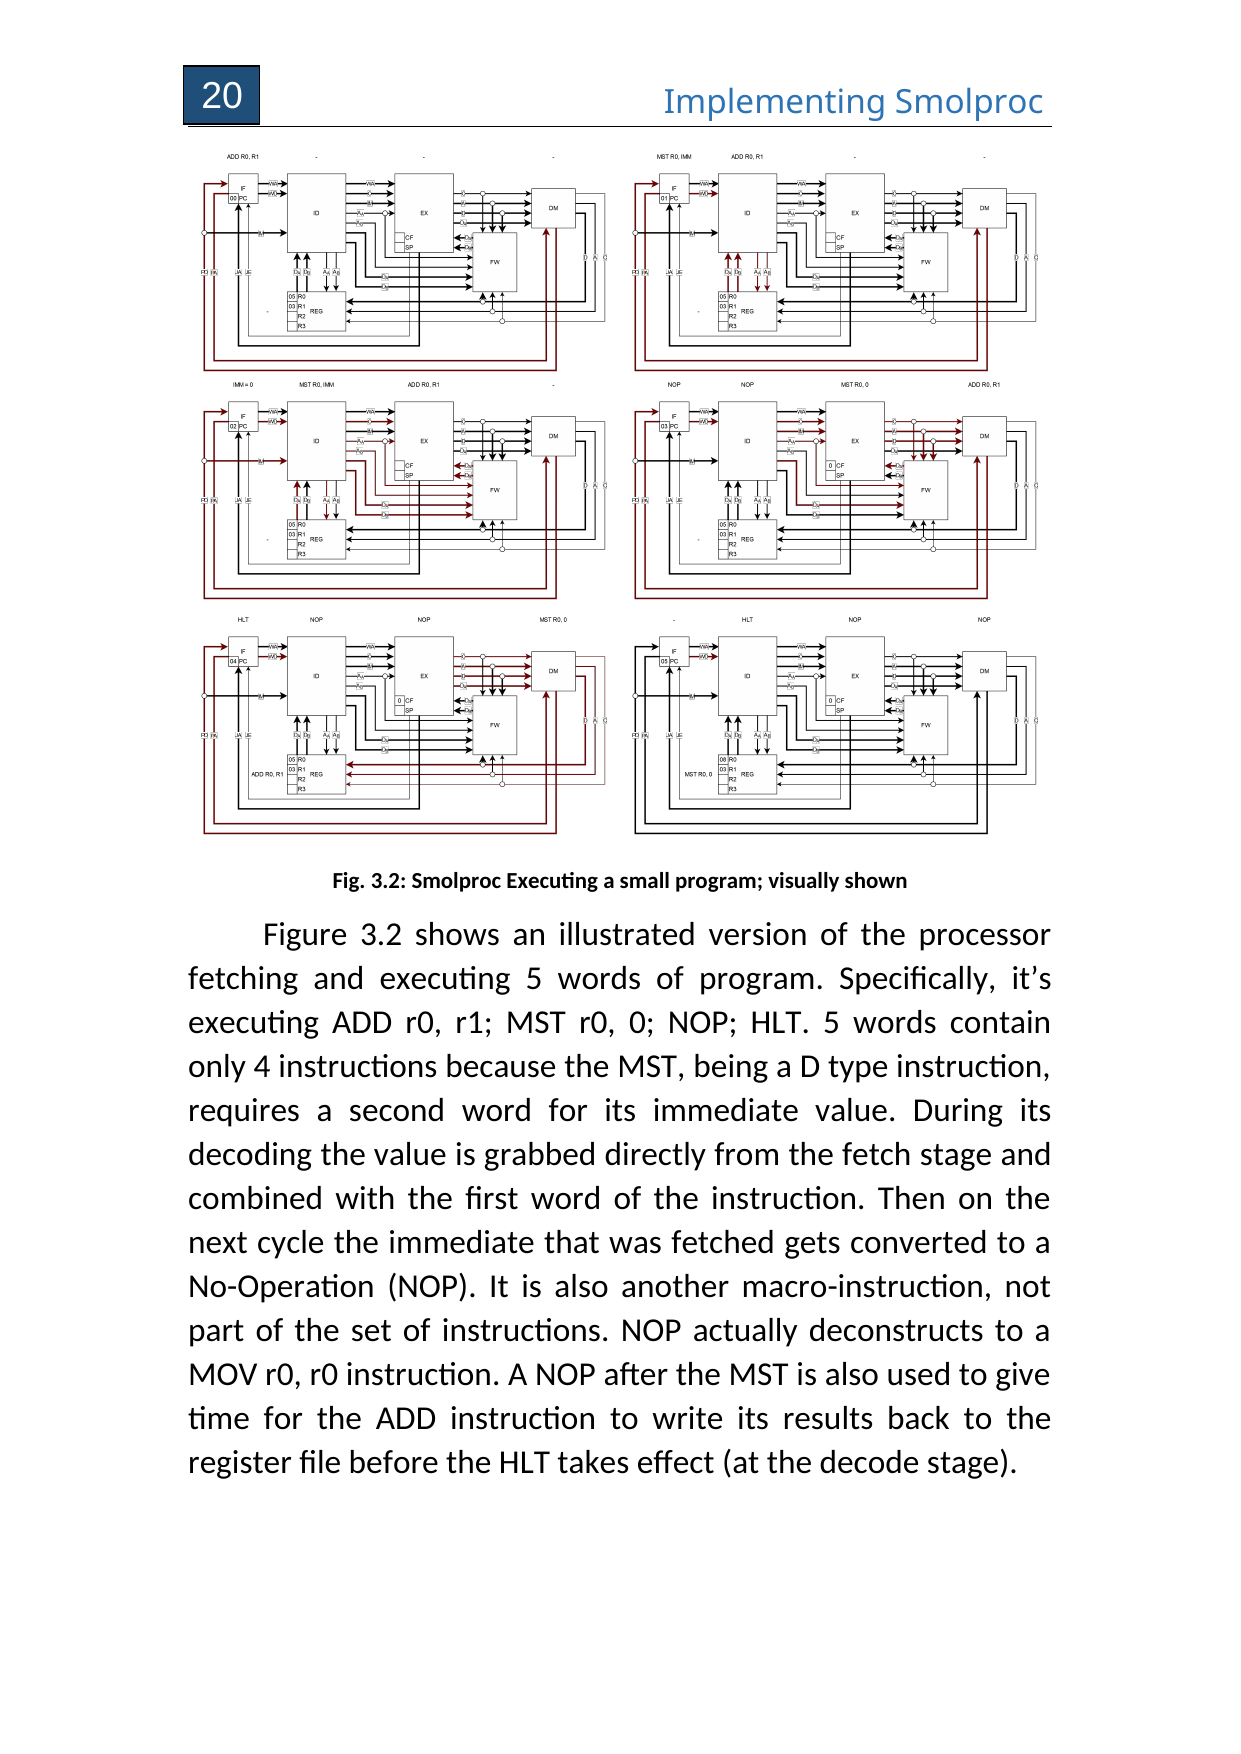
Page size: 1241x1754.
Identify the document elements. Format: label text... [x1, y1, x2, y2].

text Figure 3.2 shows an illustrated version of the processor fetching and executing 5 words of program. Specifically, it’s executing ADD r0, r1; MST r0, 0; NOP; HLT. 5 words contain only 4 instructions because the MST, being a D type instruction, requires a second word for its immediate value. During its decoding the value is grabbed directly from the fetch stage and combined with the first word of the instruction. Then on the next cycle the immediate that was fetched gets converted to a No-Operation (NOP). It is also another macro-instruction, not part of the set of instructions. NOP actually deconstructs to a MOV r0, r0 instruction. A NOP after the MST is also used to give time for the ADD instruction to write its results back to the register file before the HLT takes effect (at the decode stage). [188, 913, 1052, 1481]
picture [200, 149, 609, 375]
picture [200, 377, 609, 603]
picture [631, 377, 1040, 603]
picture [631, 149, 1040, 375]
picture [631, 612, 1040, 838]
picture [200, 612, 609, 838]
text Fig. 3.2: Smolproc Executing a small program; visually shown [188, 866, 1052, 894]
